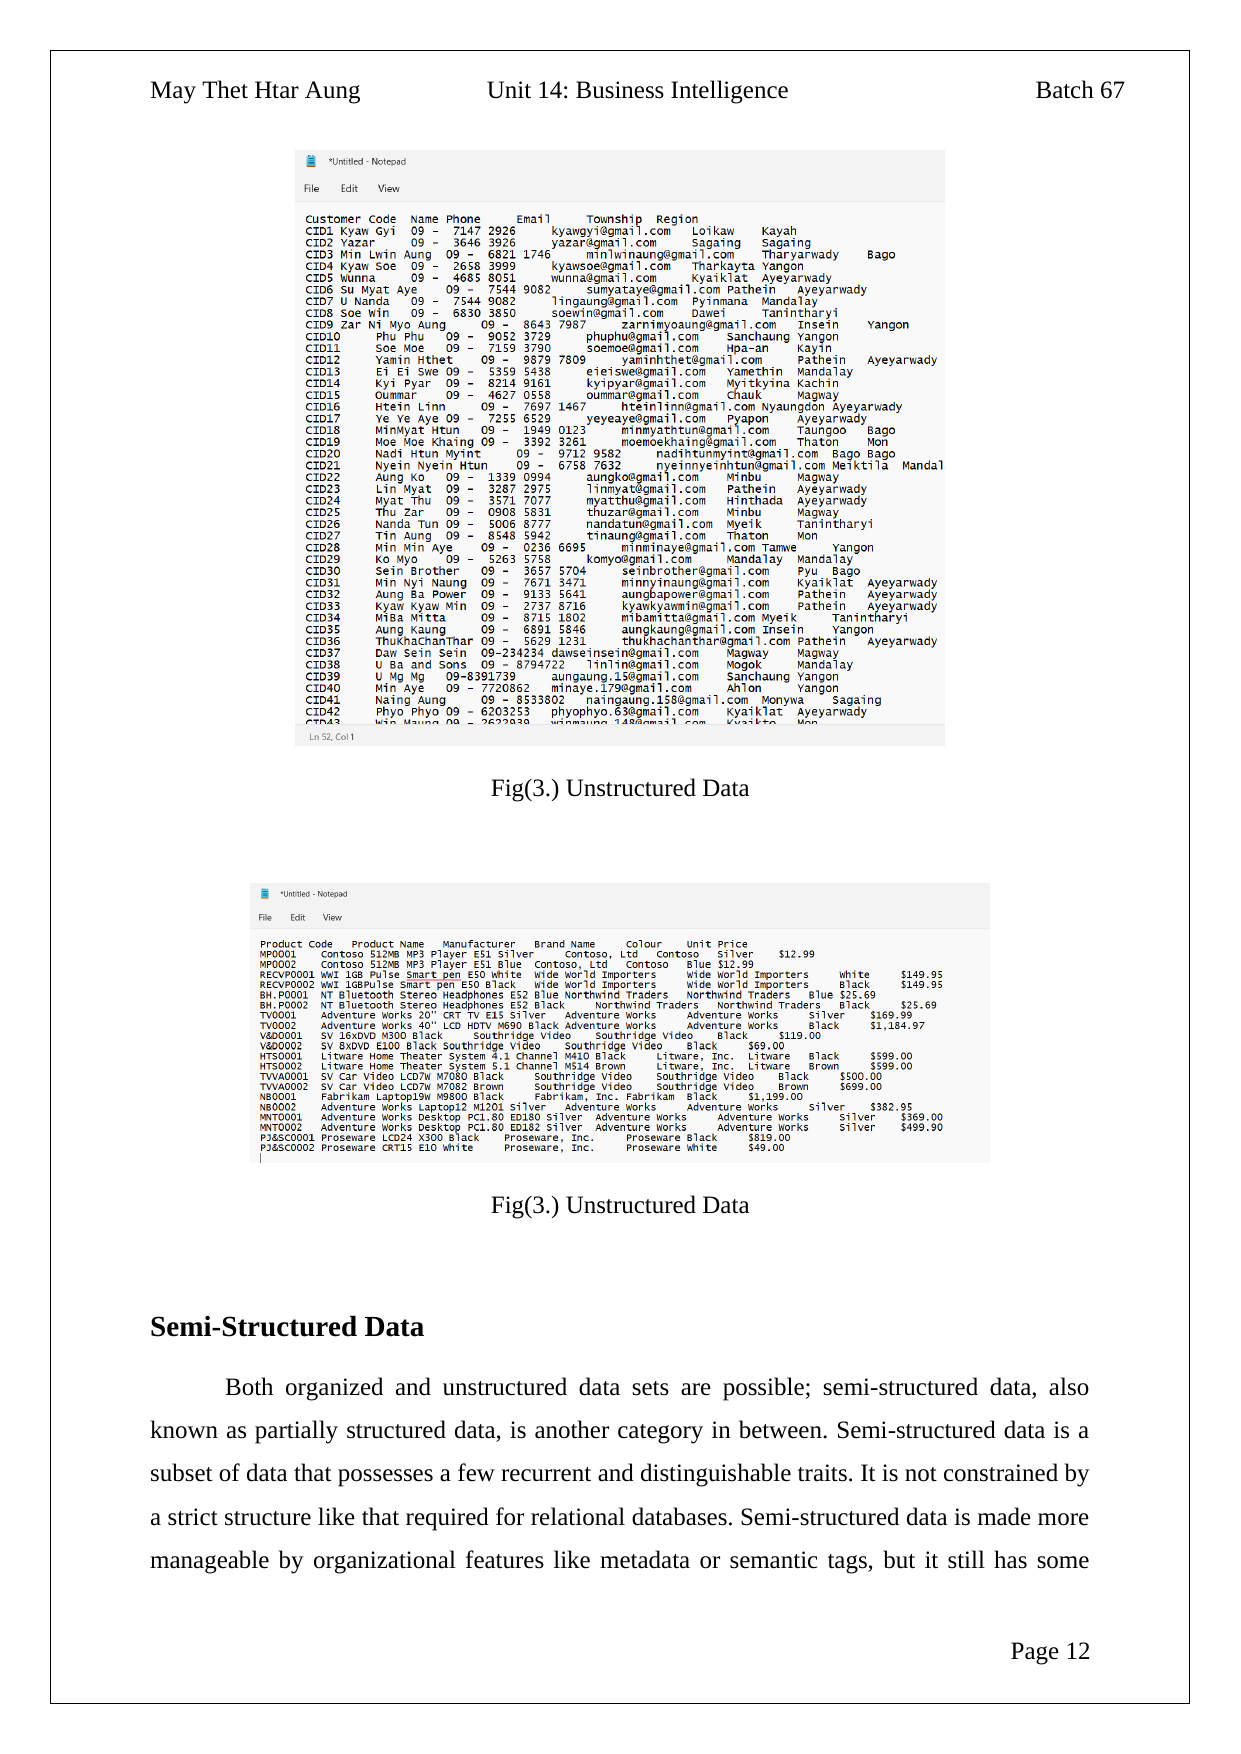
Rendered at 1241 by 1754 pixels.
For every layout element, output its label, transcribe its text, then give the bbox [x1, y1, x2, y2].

text Fig(3.) Unstructured Data [150, 1190, 1090, 1219]
text Fig(3.) Unstructured Data [150, 773, 1090, 801]
picture [294, 150, 946, 746]
picture [250, 883, 990, 1163]
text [150, 1372, 1090, 1573]
subtitle Semi-Structured Data [150, 1309, 1090, 1343]
